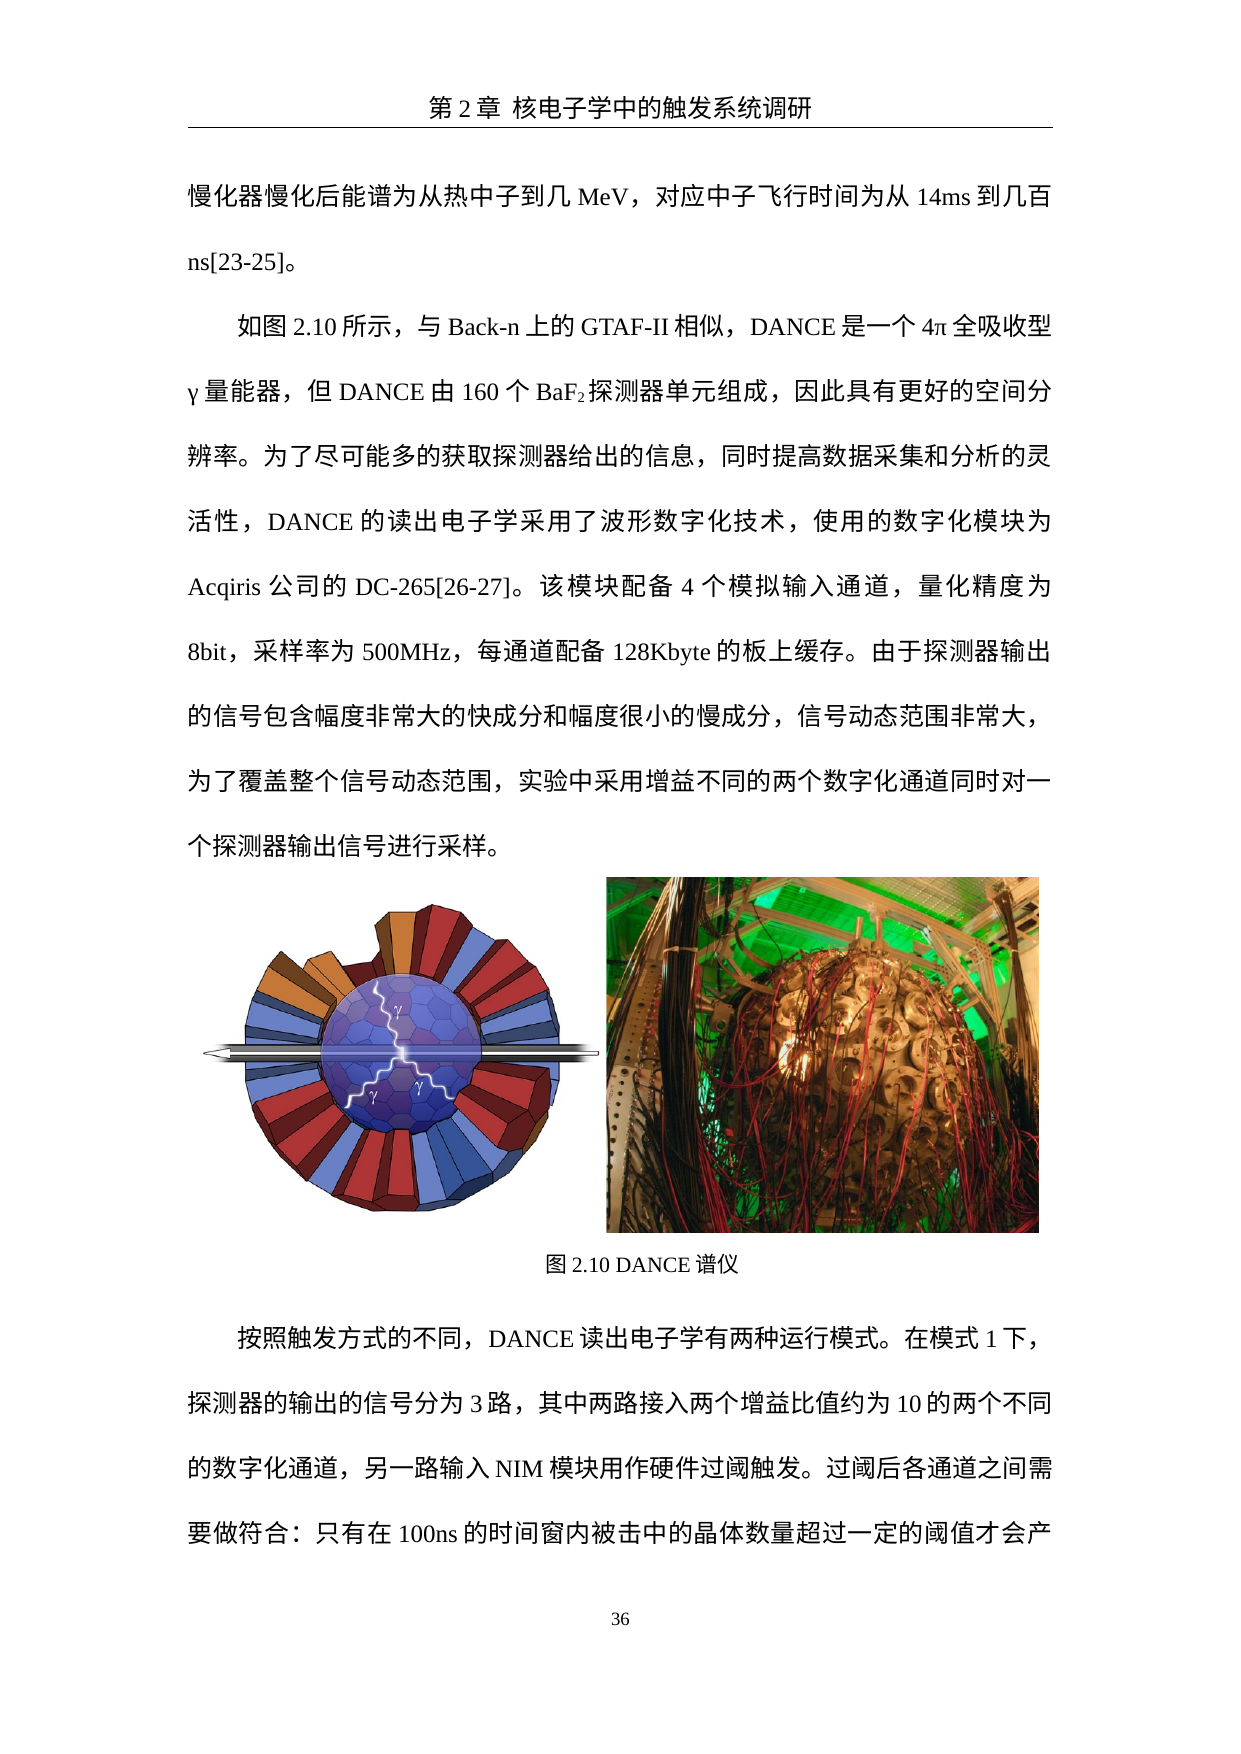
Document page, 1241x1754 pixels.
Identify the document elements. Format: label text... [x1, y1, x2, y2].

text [187, 162, 1053, 292]
picture [201, 877, 1039, 1233]
text 如图2.10所示，与Back-n上的GTAF-II相似，DANCE是一个4π全吸收型γ量能器，但DANCE由160个BaF2探测器单元组成，因此具有更好的空间分辨率。为了尽可能多的获取探测器给出的信息，同时提高数据采集和分析的灵活性，DANCE的读出电子学采用了波形数字化技术，使用的数字化模块为Acqiris公司的DC-265[26-27]。该模块配备4个模拟输入通道，量化精度为8bit，采样率为500MHz，每通道配备128Kbyte的板上缓存。由于探测器输出的信号包含幅度非常大的快成分和幅度很小的慢成分，信号动态范围非常大，为了覆盖整个信号动态范围，实验中采用增益不同的两个数字化通道同时对一个探测器输出信号进行采样。 [187, 292, 1053, 877]
text 图2.10 DANCE谱仪 [187, 1247, 1053, 1279]
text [187, 1304, 1053, 1564]
